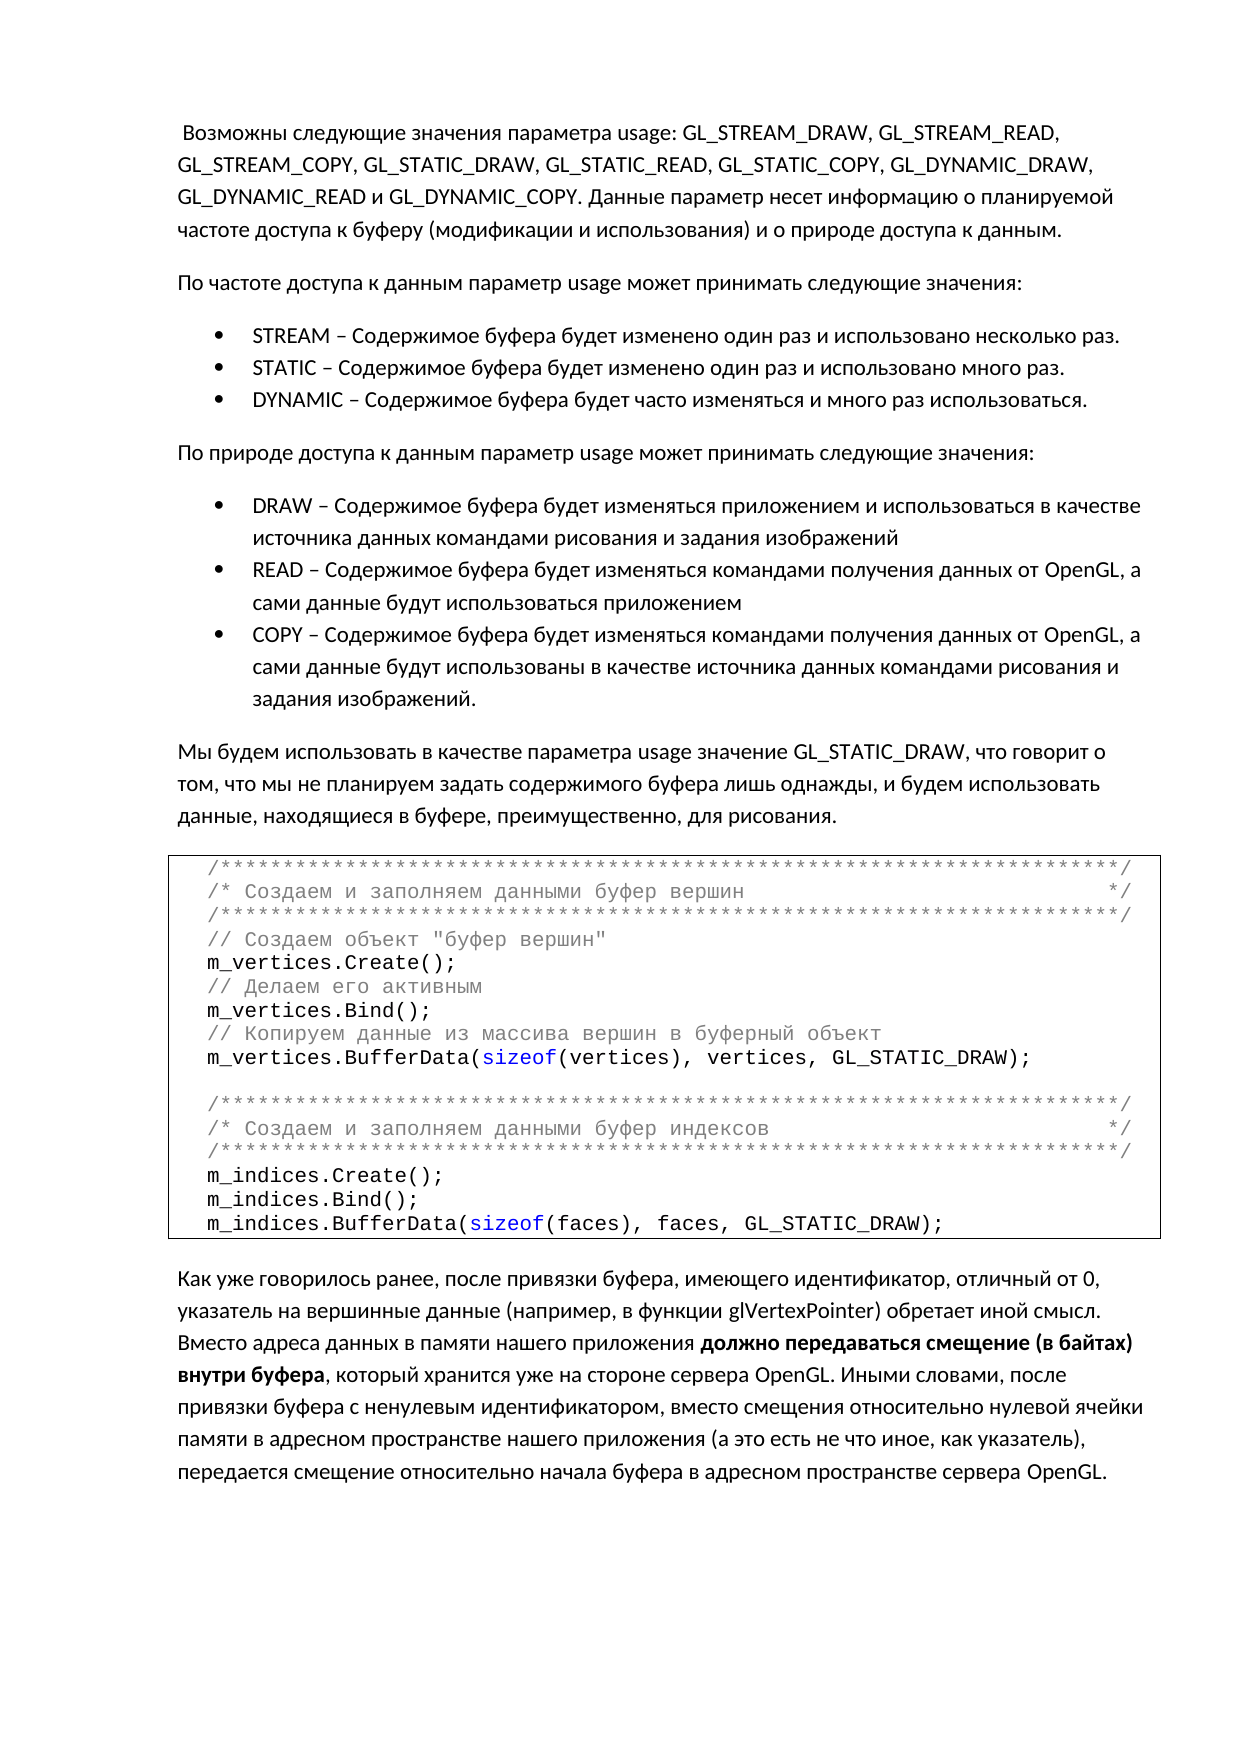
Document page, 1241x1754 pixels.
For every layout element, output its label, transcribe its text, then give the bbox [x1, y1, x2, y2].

text /************************************************************************/ [177, 1094, 1152, 1118]
text m_indices.Create(); [177, 1165, 1152, 1189]
text m_indices.BufferData(sizeof(faces), faces, GL_STATIC_DRAW); [169, 1209, 1160, 1238]
text /* Создаем и заполняем данными буфер индексов */ [177, 1118, 1152, 1142]
text m_vertices.BufferData(sizeof(vertices), vertices, GL_STATIC_DRAW); [177, 1047, 1152, 1071]
list DRAW – Содержимое буфера будет изменяться приложением и использоваться в качестве источника данных командами рисования и задания изображений [215, 491, 1152, 551]
text /************************************************************************/ [177, 905, 1152, 929]
text Возможны следующие значения параметра usage: GL_STREAM_DRAW, GL_STREAM_READ, GL_STREAM_COPY, GL_STATIC_DRAW, GL_STATIC_READ, GL_STATIC_COPY, GL_DYNAMIC_DRAW, GL_DYNAMIC_READ и GL_DYNAMIC_COPY. Данные параметр несет информацию о планируемой частоте доступа к буферу (модификации и использования) и о природе доступа к данным. [177, 118, 1152, 243]
text По природе доступа к данным параметр usage может принимать следующие значения: [177, 438, 1152, 466]
text // Копируем данные из массива вершин в буферный объект [177, 1023, 1152, 1047]
text m_indices.Bind(); [177, 1189, 1152, 1209]
list READ – Содержимое буфера будет изменяться командами получения данных от OpenGL, а сами данные будут использоваться приложением [215, 556, 1152, 616]
list STATIC – Содержимое буфера будет изменено один раз и использовано много раз. [215, 353, 1152, 381]
list STREAM – Содержимое буфера будет изменено один раз и использовано несколько раз. [215, 321, 1152, 349]
text Как уже говорилось ранее, после привязки буфера, имеющего идентификатор, отличный от 0, указатель на вершинные данные (например, в функции glVertexPointer) обретает иной смысл. Вместо адреса данных в памяти нашего приложения должно передаваться смещение (в байтах) внутри буфера, который хранится уже на стороне сервера OpenGL. Иными словами, после привязки буфера с ненулевым идентификатором, вместо смещения относительно нулевой ячейки памяти в адресном пространстве нашего приложения (а это есть не что иное, как указатель), передается смещение относительно начала буфера в адресном пространстве сервера OpenGL. [177, 1264, 1152, 1485]
text /* Создаем и заполняем данными буфер вершин */ [177, 881, 1152, 905]
text m_vertices.Create(); [177, 952, 1152, 976]
text /************************************************************************/ [169, 856, 1160, 881]
text Мы будем использовать в качестве параметра usage значение GL_STATIC_DRAW, что говорит о том, что мы не планируем задать содержимого буфера лишь однажды, и будем использовать данные, находящиеся в буфере, преимущественно, для рисования. [177, 737, 1152, 830]
text // Создаем объект "буфер вершин" [177, 929, 1152, 952]
text // Делаем его активным [177, 976, 1152, 1000]
list COPY – Содержимое буфера будет изменяться командами получения данных от OpenGL, а сами данные будут использованы в качестве источника данных командами рисования и задания изображений. [215, 620, 1152, 712]
text /************************************************************************/ [177, 1142, 1152, 1165]
text m_vertices.Bind(); [177, 1000, 1152, 1023]
text По частоте доступа к данным параметр usage может принимать следующие значения: [177, 268, 1152, 296]
list DYNAMIC – Содержимое буфера будет часто изменяться и много раз использоваться. [215, 385, 1152, 413]
